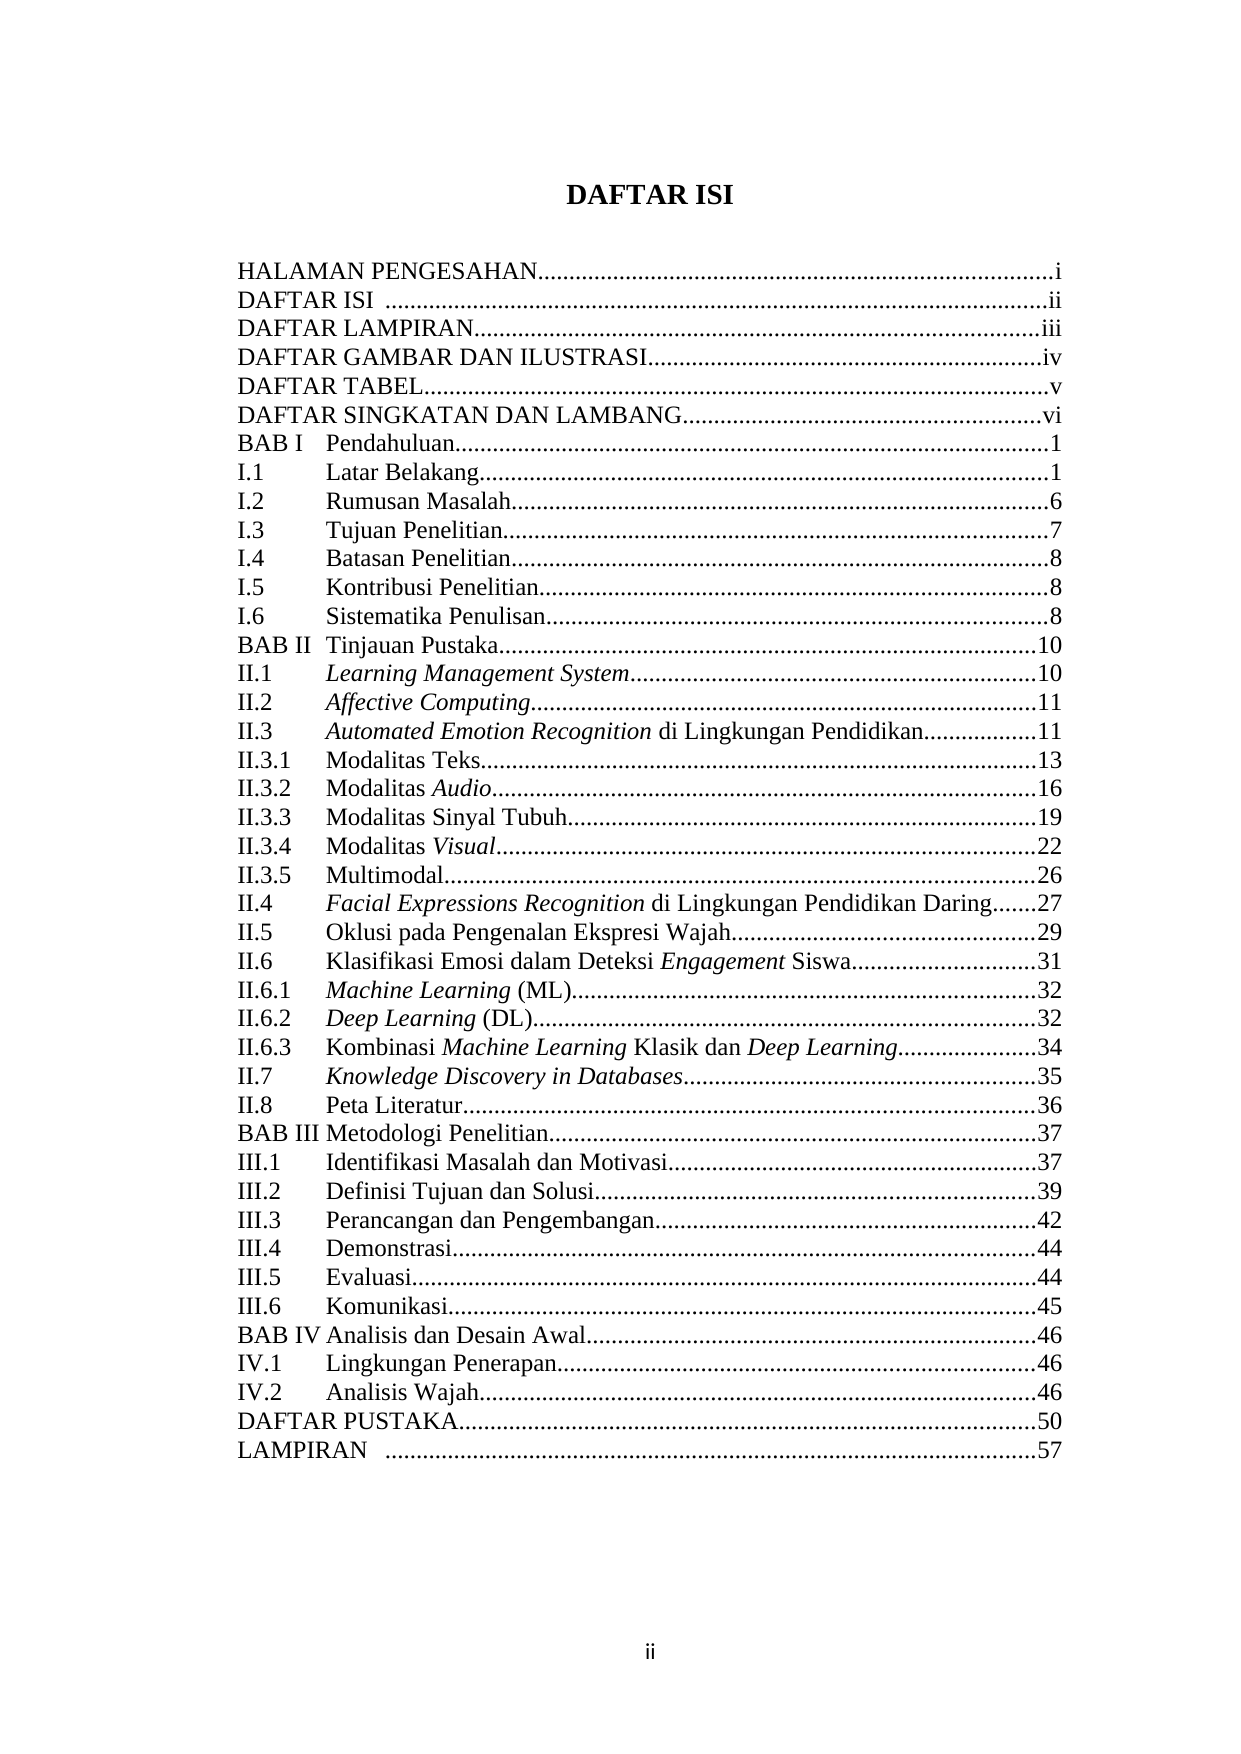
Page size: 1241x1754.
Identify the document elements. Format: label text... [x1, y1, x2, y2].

text II.8 Peta Literatur 36 [237, 1090, 1063, 1118]
text II.3.1 Modalitas Teks 13 [237, 745, 1063, 773]
text IV.1 Lingkungan Penerapan 46 [237, 1348, 1063, 1377]
text II.6 Klasifikasi Emosi dalam Deteksi Engagement Siswa 31 [237, 946, 1063, 975]
text BAB III Metodologi Penelitian 37 [237, 1118, 1063, 1147]
text DAFTAR PUSTAKA 50 [237, 1406, 1063, 1435]
text III.3 Perancangan dan Pengembangan 42 [237, 1205, 1063, 1233]
text II.3.3 Modalitas Sinyal Tubuh 19 [237, 802, 1063, 831]
text I.2 Rumusan Masalah 6 [237, 486, 1063, 515]
text II.5 Oklusi pada Pengenalan Ekspresi Wajah 29 [237, 917, 1063, 946]
text I.3 Tujuan Penelitian 7 [237, 515, 1063, 543]
text III.6 Komunikasi 45 [237, 1291, 1063, 1320]
text II.3.4 Modalitas Visual 22 [237, 831, 1063, 860]
text I.5 Kontribusi Penelitian 8 [237, 572, 1063, 601]
text IV.2 Analisis Wajah 46 [237, 1377, 1063, 1406]
text DAFTAR ISI [237, 177, 1063, 211]
text DAFTAR TABEL v [237, 371, 1063, 400]
text DAFTAR GAMBAR DAN ILUSTRASI iv [237, 342, 1063, 371]
text I.6 Sistematika Penulisan 8 [237, 601, 1063, 630]
text II.6.3 Kombinasi Machine Learning Klasik dan Deep Learning 34 [237, 1032, 1063, 1061]
text DAFTAR ISI ii [237, 285, 1063, 313]
text III.5 Evaluasi 44 [237, 1262, 1063, 1291]
text HALAMAN PENGESAHAN i [237, 256, 1063, 285]
text II.3.2 Modalitas Audio 16 [237, 773, 1063, 802]
text II.1 Learning Management System 10 [237, 658, 1063, 687]
text III.1 Identifikasi Masalah dan Motivasi 37 [237, 1147, 1063, 1176]
text DAFTAR SINGKATAN DAN LAMBANG vi [237, 400, 1063, 428]
text I.4 Batasan Penelitian 8 [237, 543, 1063, 572]
text II.3.5 Multimodal 26 [237, 860, 1063, 888]
text II.6.1 Machine Learning (ML) 32 [237, 975, 1063, 1003]
text DAFTAR LAMPIRAN iii [237, 313, 1063, 342]
text III.2 Definisi Tujuan dan Solusi 39 [237, 1176, 1063, 1205]
text II.3 Automated Emotion Recognition di Lingkungan Pendidikan 11 [237, 716, 1063, 745]
text II.2 Affective Computing 11 [237, 687, 1063, 716]
text II.6.2 Deep Learning (DL) 32 [237, 1003, 1063, 1032]
text LAMPIRAN 57 [237, 1435, 1063, 1463]
text BAB IV Analisis dan Desain Awal 46 [237, 1320, 1063, 1348]
text III.4 Demonstrasi 44 [237, 1233, 1063, 1262]
text II.7 Knowledge Discovery in Databases 35 [237, 1061, 1063, 1090]
text I.1 Latar Belakang 1 [237, 457, 1063, 486]
text II.4 Facial Expressions Recognition di Lingkungan Pendidikan Daring 27 [237, 888, 1063, 917]
text BAB II Tinjauan Pustaka 10 [237, 630, 1063, 658]
text BAB I Pendahuluan 1 [237, 428, 1063, 457]
